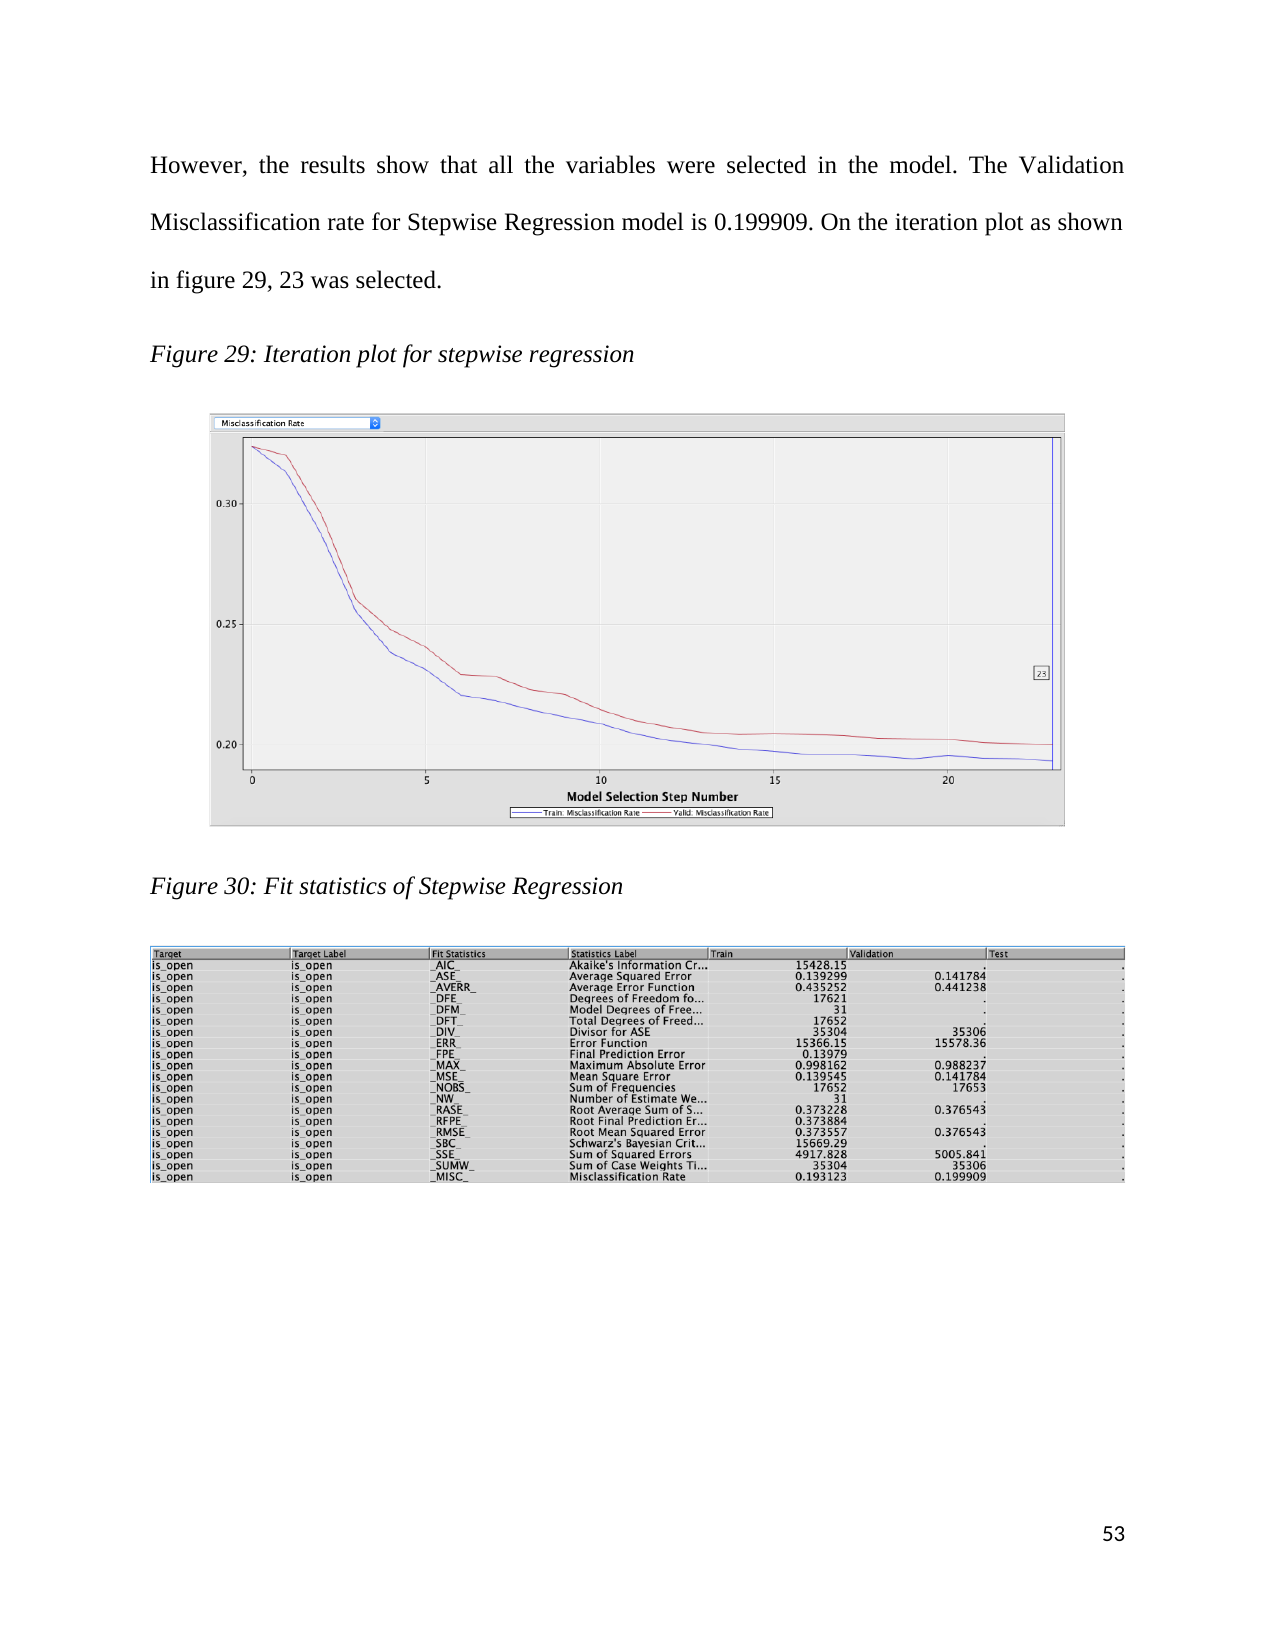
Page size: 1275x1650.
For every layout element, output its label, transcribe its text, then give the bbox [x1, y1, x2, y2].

picture [209, 413, 1065, 827]
text Figure 29: Iteration plot for stepwise regression [150, 339, 1125, 368]
text However, the results show that all the variables were selected in the model. The Validation Misclassification rate for Stepwise Regression model is 0.199909. On the iteration plot as shown in figure 29, 23 was selected. [150, 150, 1125, 294]
picture [150, 945, 1125, 1183]
text Figure 30: Fit statistics of Stepwise Regression [150, 871, 1125, 900]
